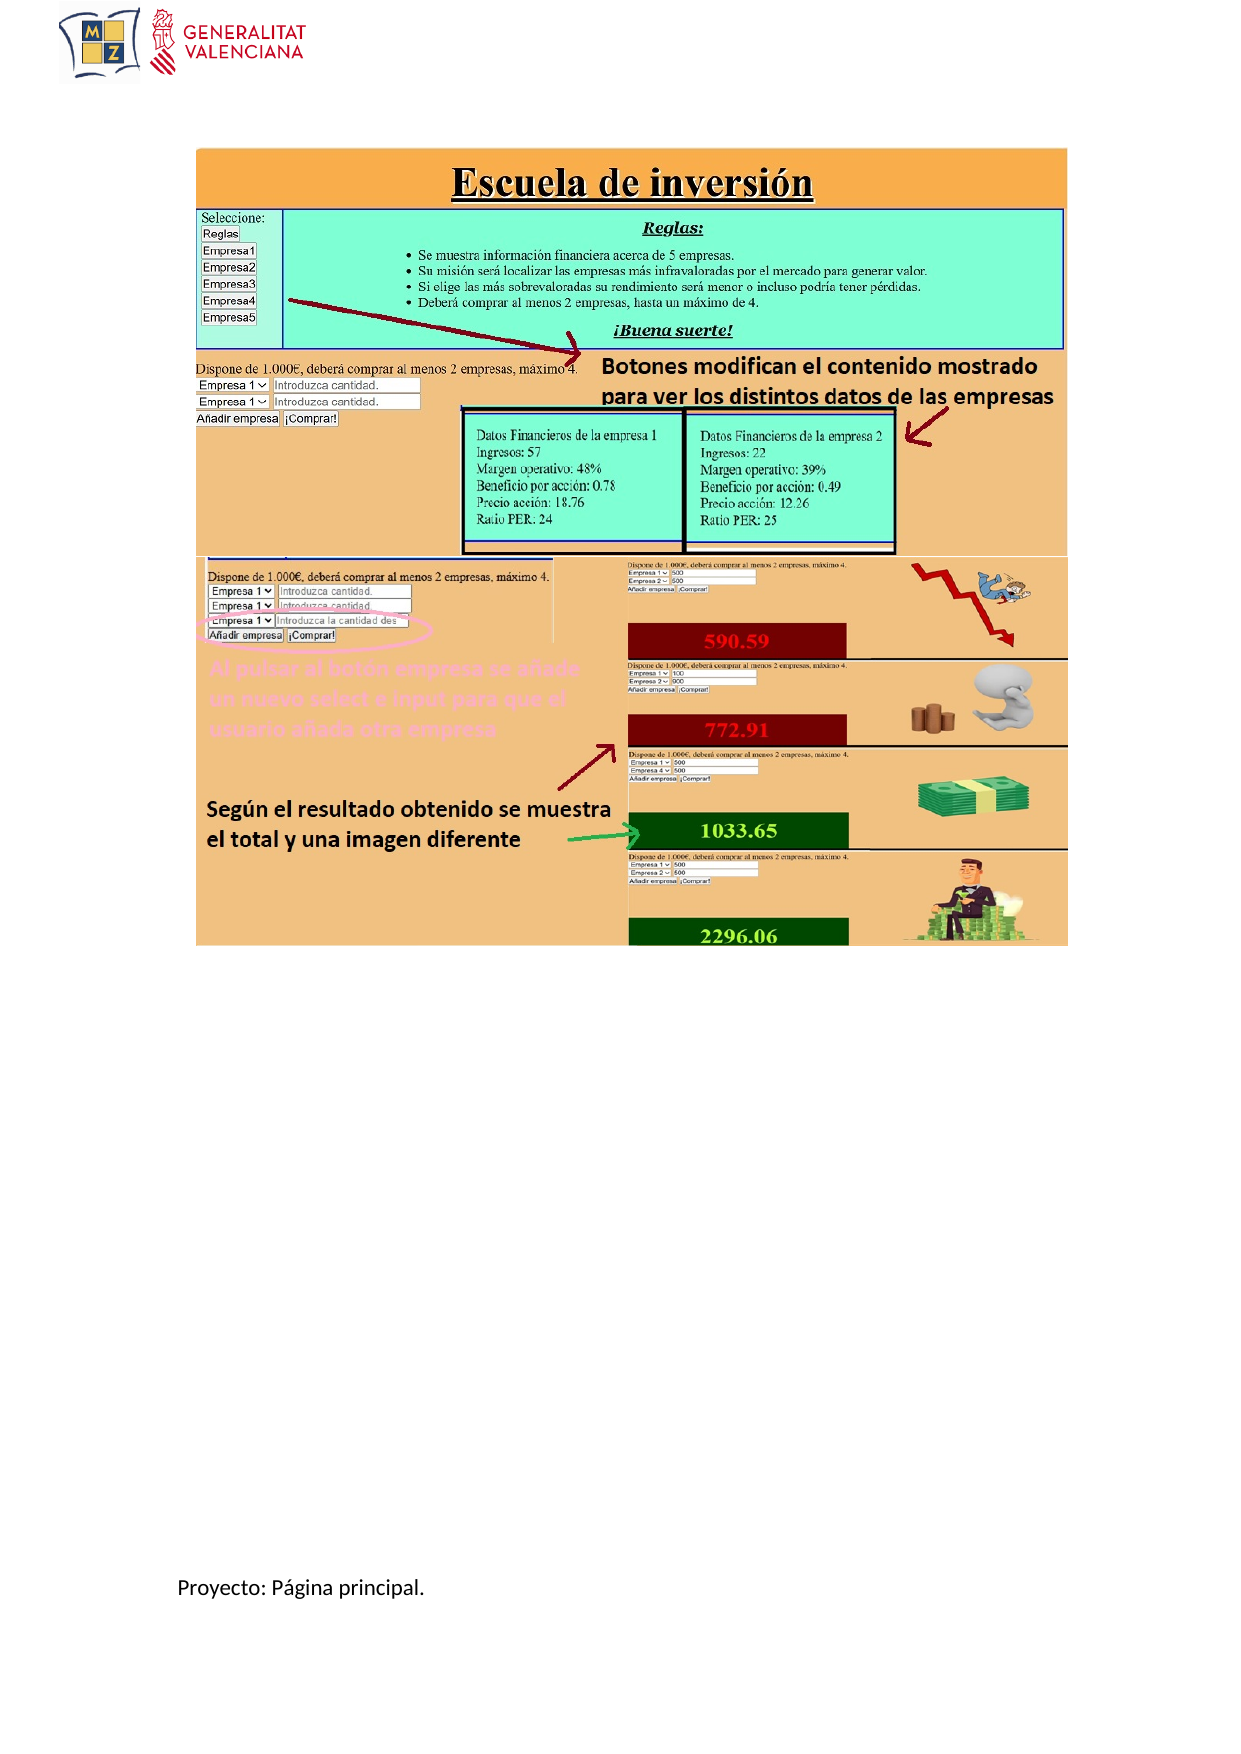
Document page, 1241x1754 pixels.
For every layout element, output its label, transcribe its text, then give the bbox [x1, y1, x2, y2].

picture [59, 0, 315, 84]
text Proyecto: Página principal. [177, 1573, 1048, 1601]
